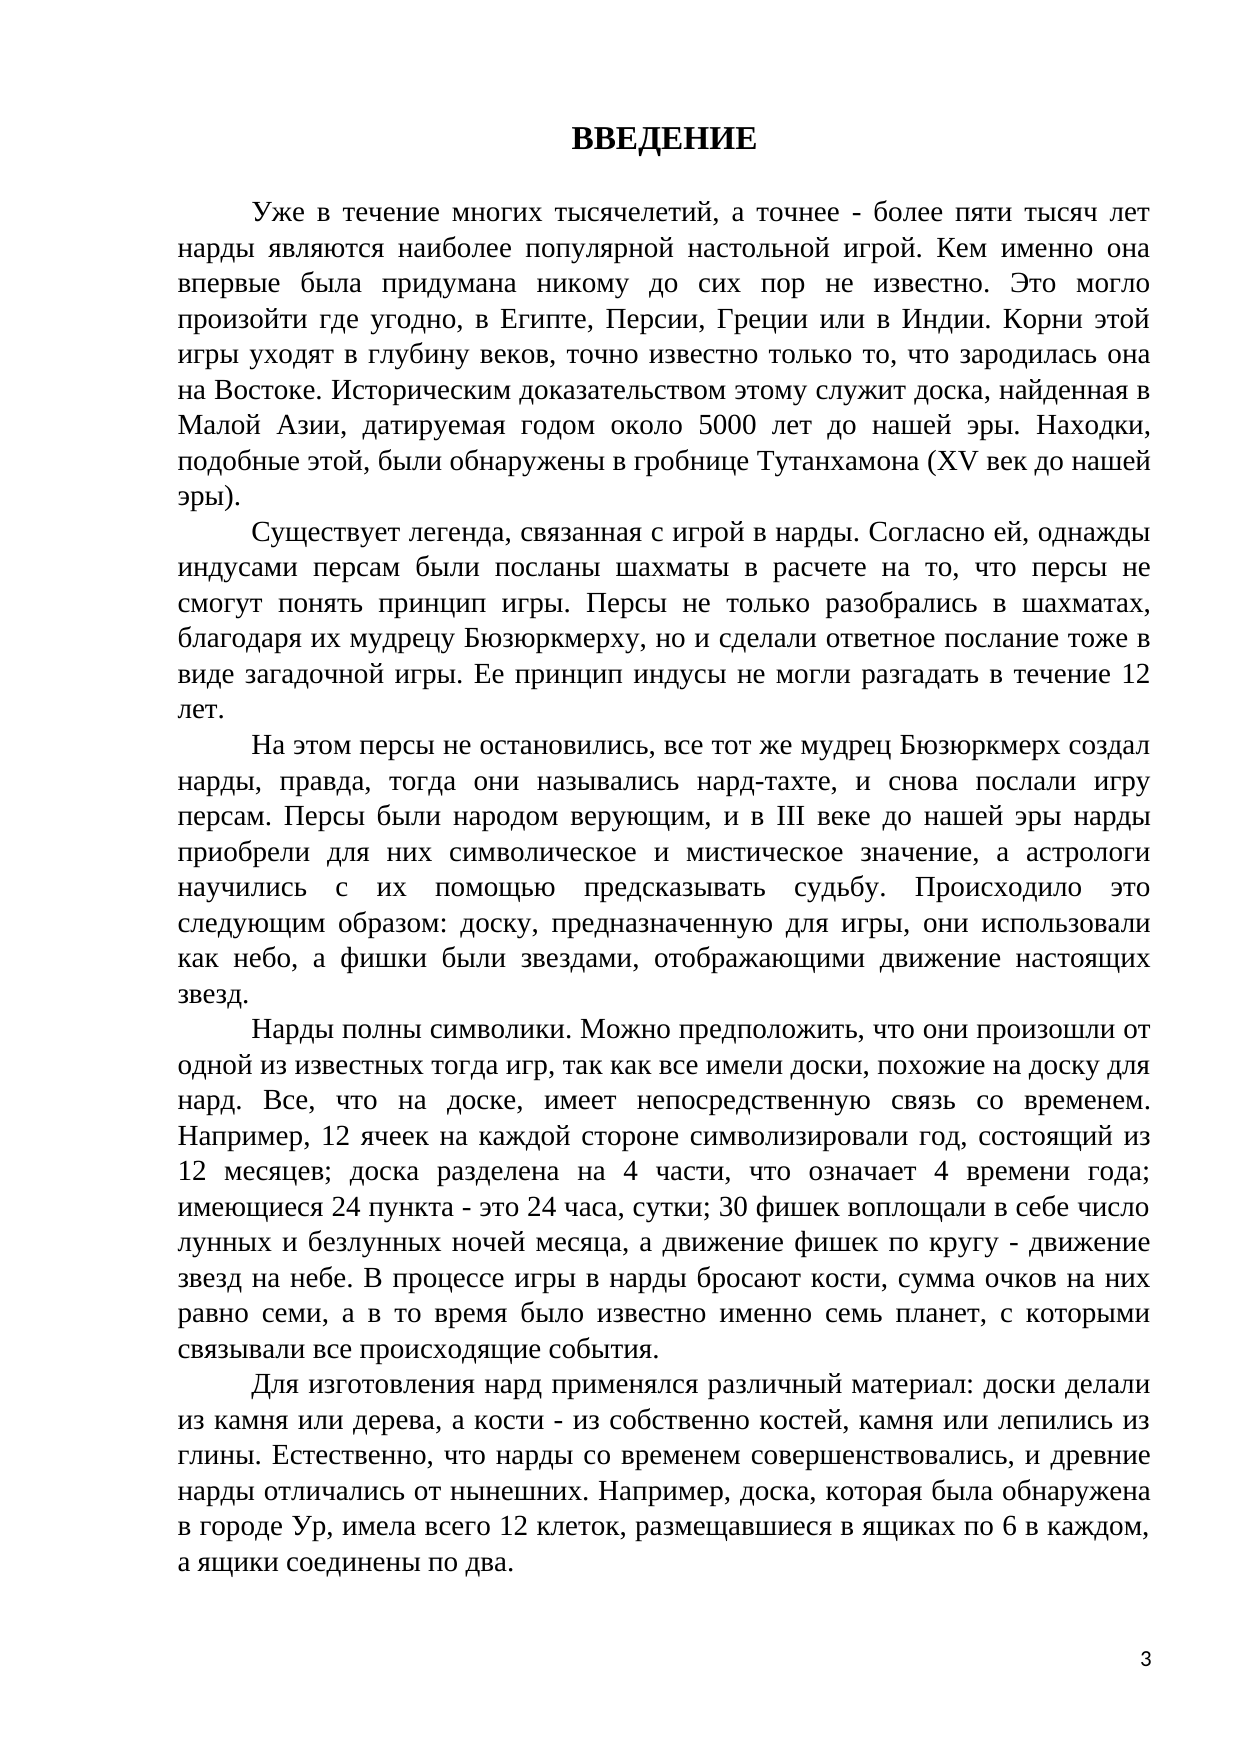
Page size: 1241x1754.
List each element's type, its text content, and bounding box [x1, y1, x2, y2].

text Нарды полны символики. Можно предположить, что они произошли от одной из известных тогда игр, так как все имели доски, похожие на доску для нард. Все, что на доске, имеет непосредственную связь со временем. Например, 12 ячеек на каждой стороне символизировали год, состоящий из 12 месяцев; доска разделена на 4 части, что означает 4 времени года; имеющиеся 24 пункта - это 24 часа, сутки; 30 фишек воплощали в себе число лунных и безлунных ночей месяца, а движение фишек по кругу - движение звезд на небе. В процессе игры в нарды бросают кости, сумма очков на них равно семи, а в то время было известно именно семь планет, с которыми связывали все происходящие события. [177, 1011, 1152, 1364]
text На этом персы не остановились, все тот же мудрец Бюзюркмерх создал нарды, правда, тогда они назывались нард-тахте, и снова послали игру персам. Персы были народом верующим, и в III веке до нашей эры нарды приобрели для них символическое и мистическое значение, а астрологи научились с их помощью предсказывать судьбу. Происходило это следующим образом: доску, предназначенную для игры, они использовали как небо, а фишки были звездами, отображающими движение настоящих звезд. [177, 727, 1152, 1009]
text Для изготовления нард применялся различный материал: доски делали из камня или дерева, а кости - из собственно костей, камня или лепились из глины. Естественно, что нарды со временем совершенствовались, и древние нарды отличались от нынешних. Например, доска, которая была обнаружена в городе Ур, имела всего 12 клеток, размещавшиеся в ящиках по 6 в каждом, а ящики соединены по два. [177, 1366, 1152, 1578]
subtitle ВВЕДЕНИЕ [177, 118, 1152, 156]
text Уже в течение многих тысячелетий, а точнее - более пяти тысяч лет нарды являются наиболее популярной настольной игрой. Кем именно она впервые была придумана никому до сих пор не известно. Это могло произойти где угодно, в Египте, Персии, Греции или в Индии. Корни этой игры уходят в глубину веков, точно известно только то, что зародилась она на Востоке. Историческим доказательством этому служит доска, найденная в Малой Азии, датируемая годом около 5000 лет до нашей эры. Находки, подобные этой, были обнаружены в гробнице Тутанхамона (XV век до нашей эры). [177, 194, 1152, 512]
text Существует легенда, связанная с игрой в нарды. Согласно ей, однажды индусами персам были посланы шахматы в расчете на то, что персы не смогут понять принцип игры. Персы не только разобрались в шахматах, благодаря их мудрецу Бюзюркмерху, но и сделали ответное послание тоже в виде загадочной игры. Ее принцип индусы не могли разгадать в течение 12 лет. [177, 514, 1152, 725]
